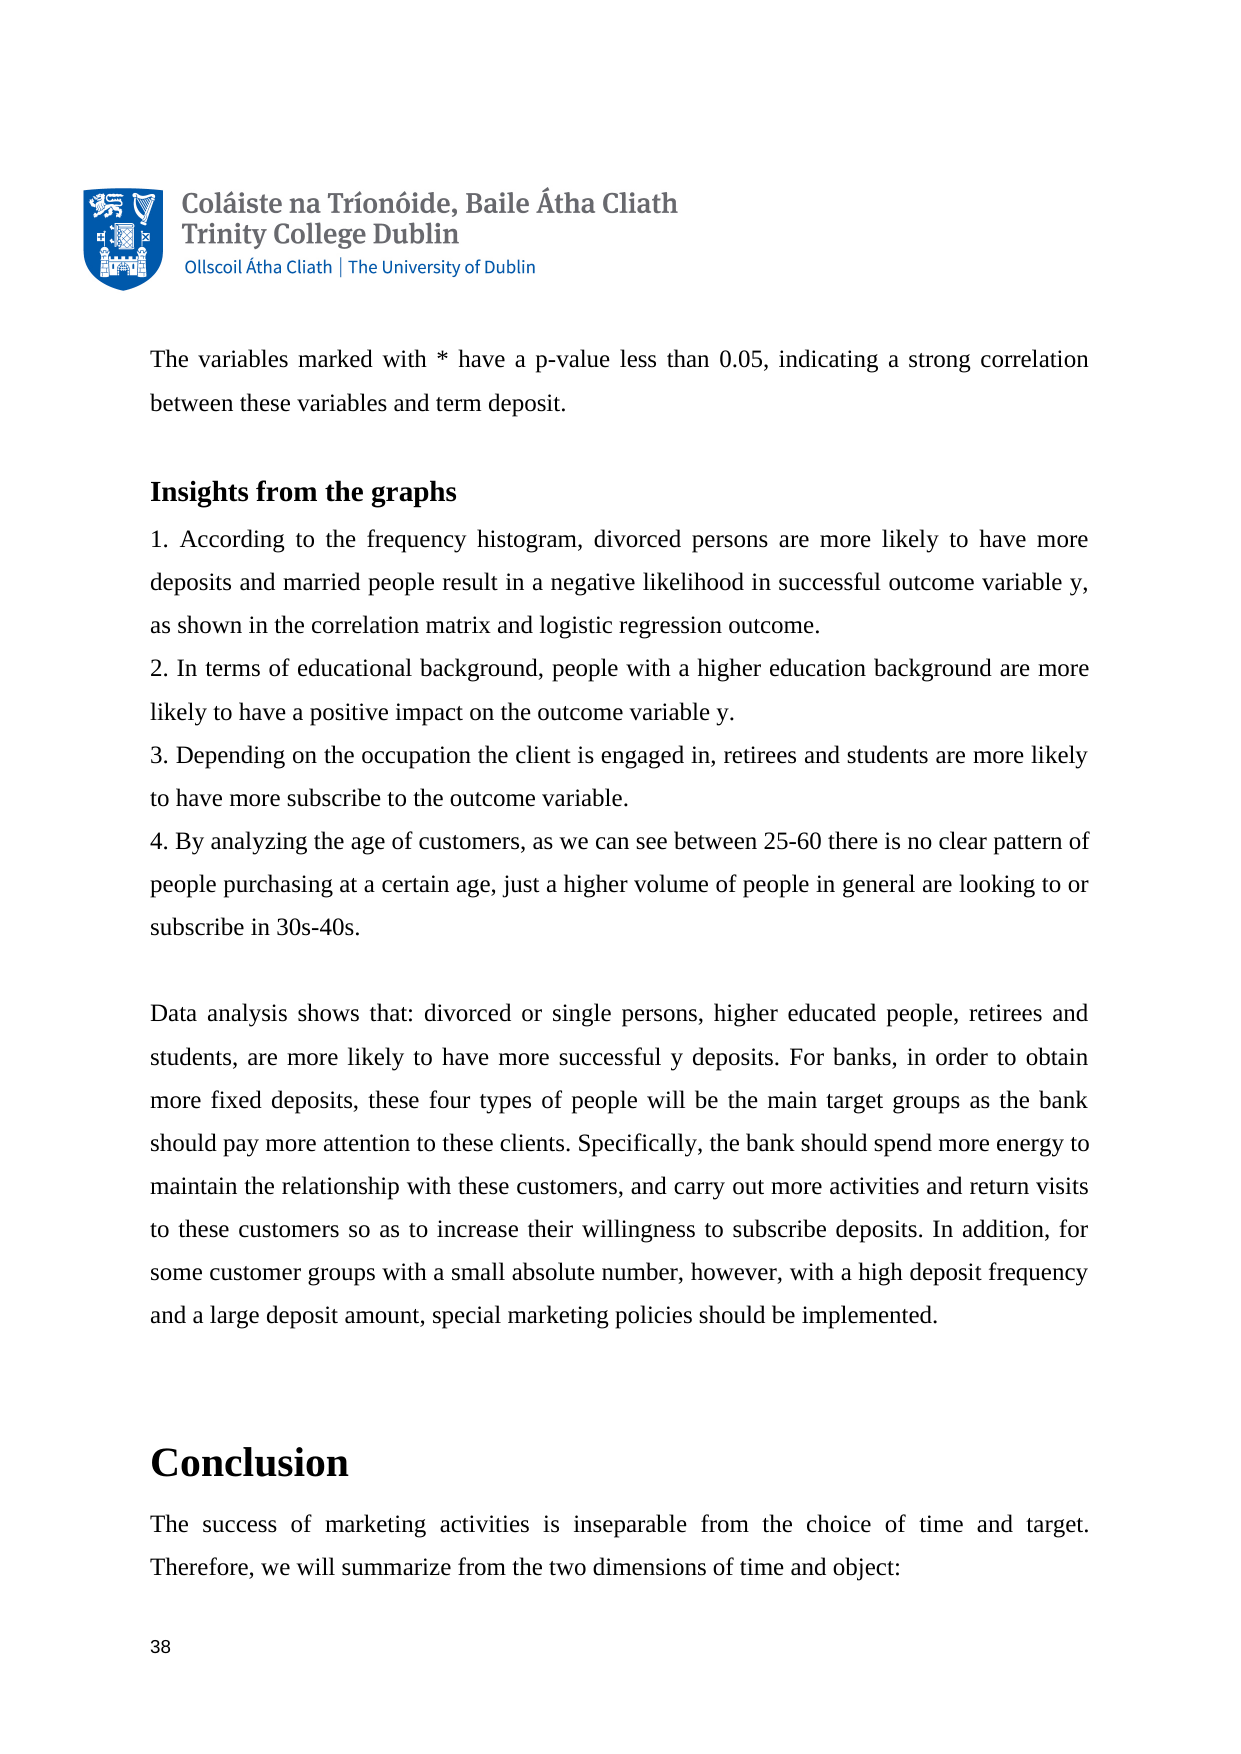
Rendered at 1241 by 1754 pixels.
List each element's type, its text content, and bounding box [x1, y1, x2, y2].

text Insights from the graphs [150, 474, 1090, 507]
text Conclusion [150, 1437, 1090, 1485]
text 1. According to the frequency histogram, divorced persons are more likely to have more deposits and married people result in a negative likelihood in successful outcome variable y, as shown in the correlation matrix and logistic regression outcome. [150, 524, 1090, 639]
text 4. By analyzing the age of customers, as we can see between 25-60 there is no clear pattern of people purchasing at a certain age, just a higher volume of people in general are looking to or subscribe in 30s-40s. [150, 826, 1090, 941]
text The success of marketing activities is inseparable from the choice of time and target. Therefore, we will summarize from the two dimensions of time and object: [150, 1509, 1090, 1581]
text 2. In terms of educational background, people with a higher education background are more likely to have a positive impact on the outcome variable y. [150, 653, 1090, 725]
text 3. Depending on the occupation the client is engaged in, retirees and students are more likely to have more subscribe to the outcome variable. [150, 740, 1090, 812]
text Data analysis shows that: divorced or single persons, higher educated people, retirees and students, are more likely to have more successful y deposits. For banks, in order to obtain more fixed deposits, these four types of people will be the main target groups as the bank should pay more attention to these clients. Specifically, the bank should spend more energy to maintain the relationship with these customers, and carry out more activities and return visits to these customers so as to increase their willingness to subscribe deposits. In addition, for some customer groups with a small absolute number, however, with a high deposit frequency and a large deposit amount, special marketing policies should be implemented. [150, 998, 1090, 1329]
picture [0, 104, 1241, 331]
text The variables marked with * have a p-value less than 0.05, indicating a strong correlation between these variables and term deposit. [150, 150, 1090, 416]
